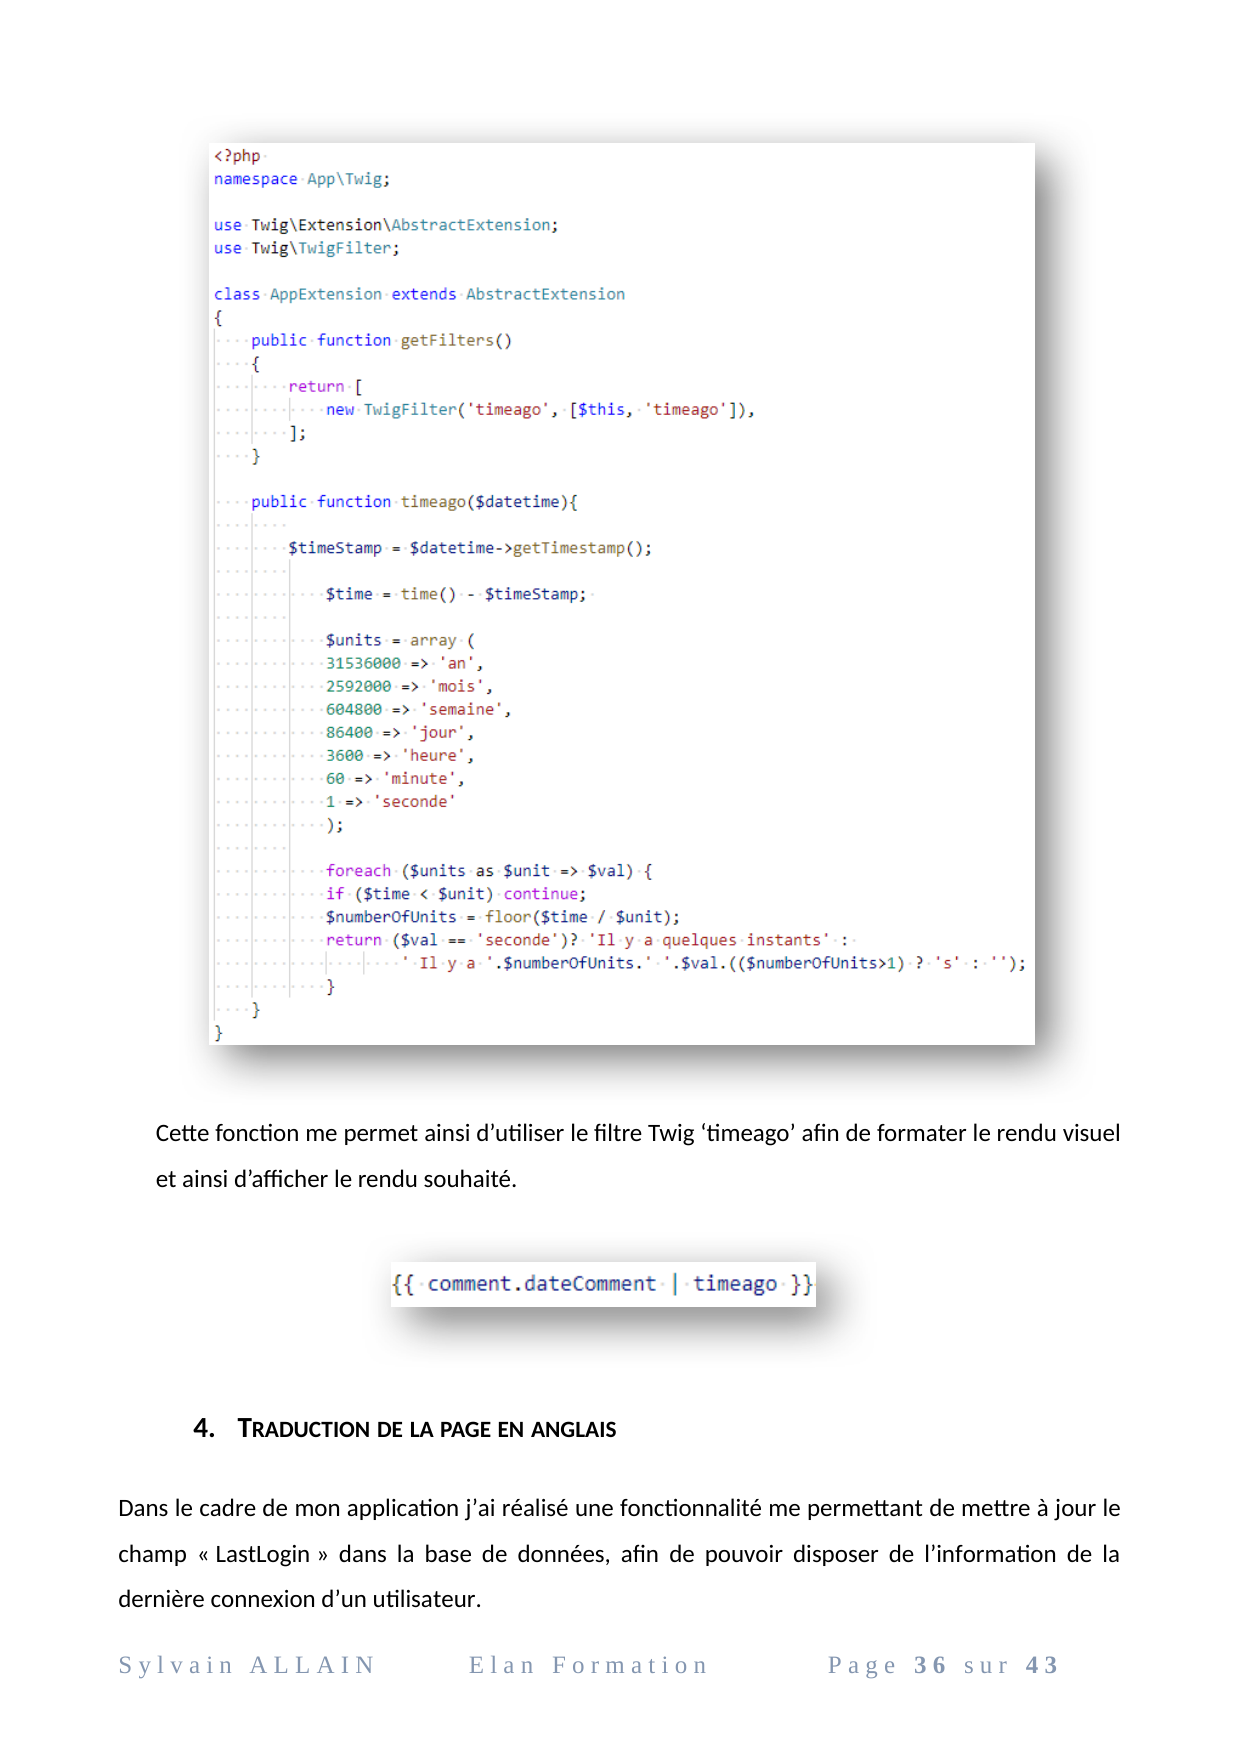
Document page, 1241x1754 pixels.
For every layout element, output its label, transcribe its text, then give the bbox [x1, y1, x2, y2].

picture [391, 1262, 816, 1307]
text Dans le cadre de mon application j’ai réalisé une fonctionnalité me permettant de mettre à jour le champ « LastLogin » dans la base de données, afin de pouvoir disposer de l’information de la dernière connexion d’un utilisateur. [118, 1492, 1122, 1614]
picture [209, 143, 1035, 1045]
text Cette fonction me permet ainsi d’utiliser le filtre Twig ‘timeago’ afin de formater le rendu visuel et ainsi d’afficher le rendu souhaité. [156, 1117, 1122, 1193]
list Traduction de la page en anglais [193, 1409, 1122, 1445]
